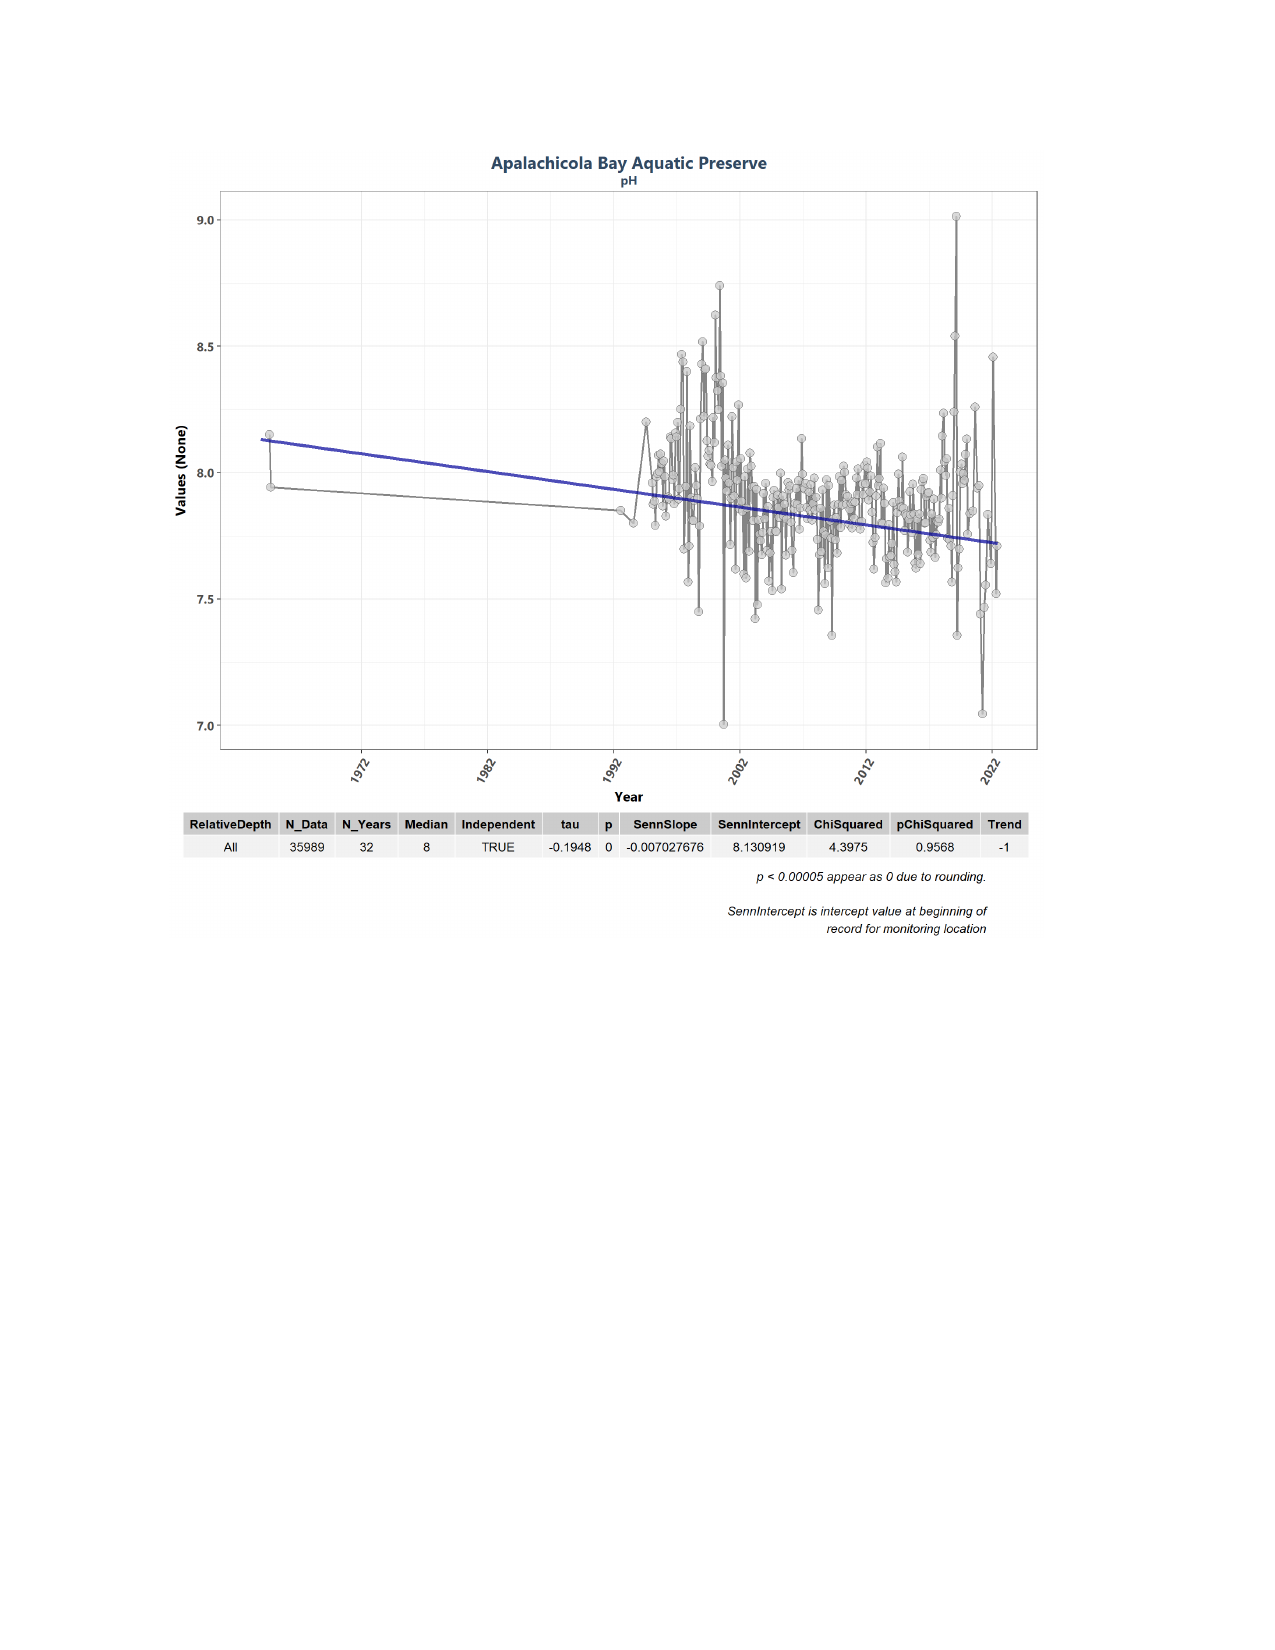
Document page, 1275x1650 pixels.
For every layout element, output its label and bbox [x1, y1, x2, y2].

picture [168, 150, 1044, 938]
